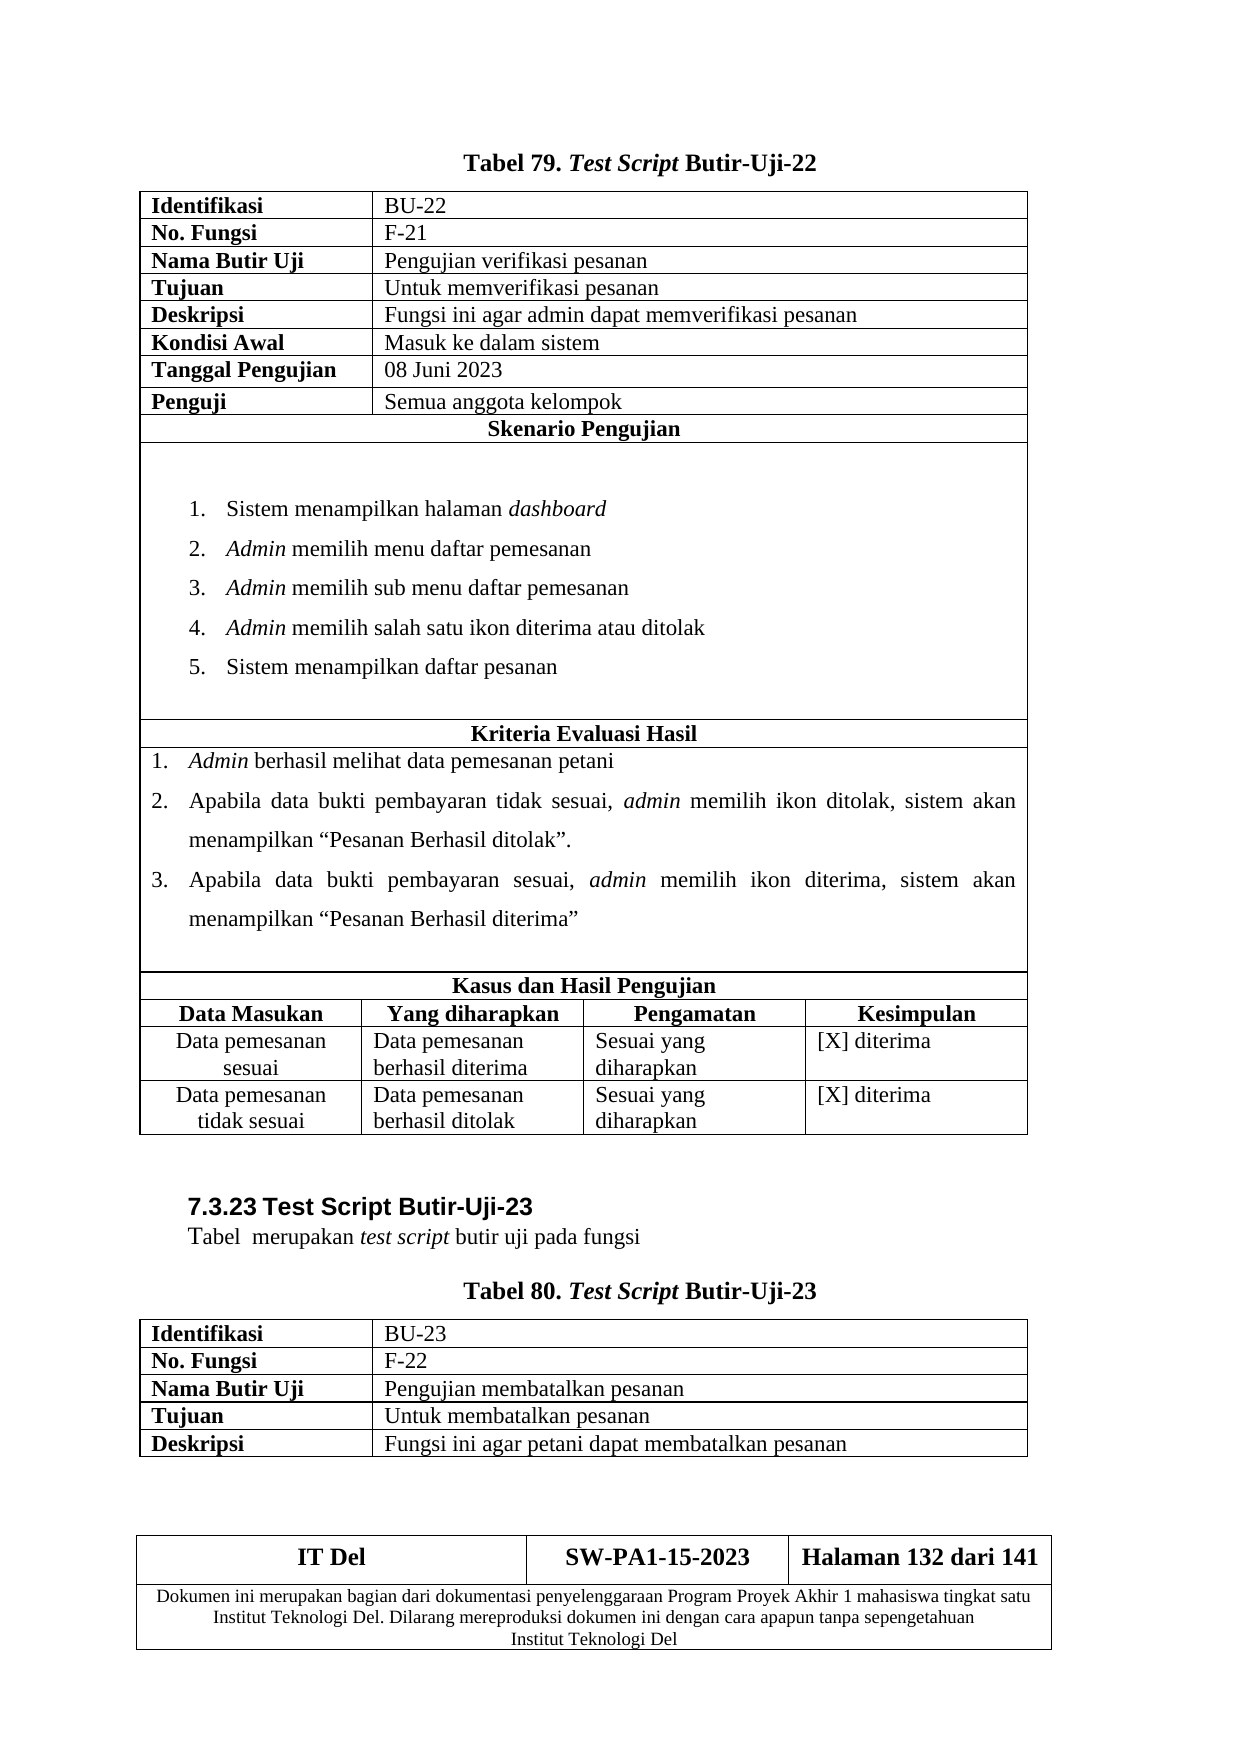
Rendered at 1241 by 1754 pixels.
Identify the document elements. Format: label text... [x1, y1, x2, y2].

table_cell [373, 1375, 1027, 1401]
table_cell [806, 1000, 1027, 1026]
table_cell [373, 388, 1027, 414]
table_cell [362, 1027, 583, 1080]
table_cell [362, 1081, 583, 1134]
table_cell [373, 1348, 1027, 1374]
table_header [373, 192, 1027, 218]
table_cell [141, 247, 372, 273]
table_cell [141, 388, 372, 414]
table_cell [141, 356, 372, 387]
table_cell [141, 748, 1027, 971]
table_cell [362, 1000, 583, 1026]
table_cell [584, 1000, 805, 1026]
text Tabel 79. Test Script Butir-Uji-22 [187, 148, 1092, 176]
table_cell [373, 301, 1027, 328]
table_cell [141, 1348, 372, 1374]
text Tabel 80. Test Script Butir-Uji-23 [187, 1276, 1092, 1305]
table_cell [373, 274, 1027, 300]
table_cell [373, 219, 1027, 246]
list Test Script Butir-Uji-23 [187, 1192, 1092, 1221]
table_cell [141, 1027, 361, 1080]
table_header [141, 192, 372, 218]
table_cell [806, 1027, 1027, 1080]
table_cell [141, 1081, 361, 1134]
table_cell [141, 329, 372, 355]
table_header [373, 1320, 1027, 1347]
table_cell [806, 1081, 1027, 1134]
text Tabel merupakan test script butir uji pada fungsi [187, 1221, 1092, 1250]
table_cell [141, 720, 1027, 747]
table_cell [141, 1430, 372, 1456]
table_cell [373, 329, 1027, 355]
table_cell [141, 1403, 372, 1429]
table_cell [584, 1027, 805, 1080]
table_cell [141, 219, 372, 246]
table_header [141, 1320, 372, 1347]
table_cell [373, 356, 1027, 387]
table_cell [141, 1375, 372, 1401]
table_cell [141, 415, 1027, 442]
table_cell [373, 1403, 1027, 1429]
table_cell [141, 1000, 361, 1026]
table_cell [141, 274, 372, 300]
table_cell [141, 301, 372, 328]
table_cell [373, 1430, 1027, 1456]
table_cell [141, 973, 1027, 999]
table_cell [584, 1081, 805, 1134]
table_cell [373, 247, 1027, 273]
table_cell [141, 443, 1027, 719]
